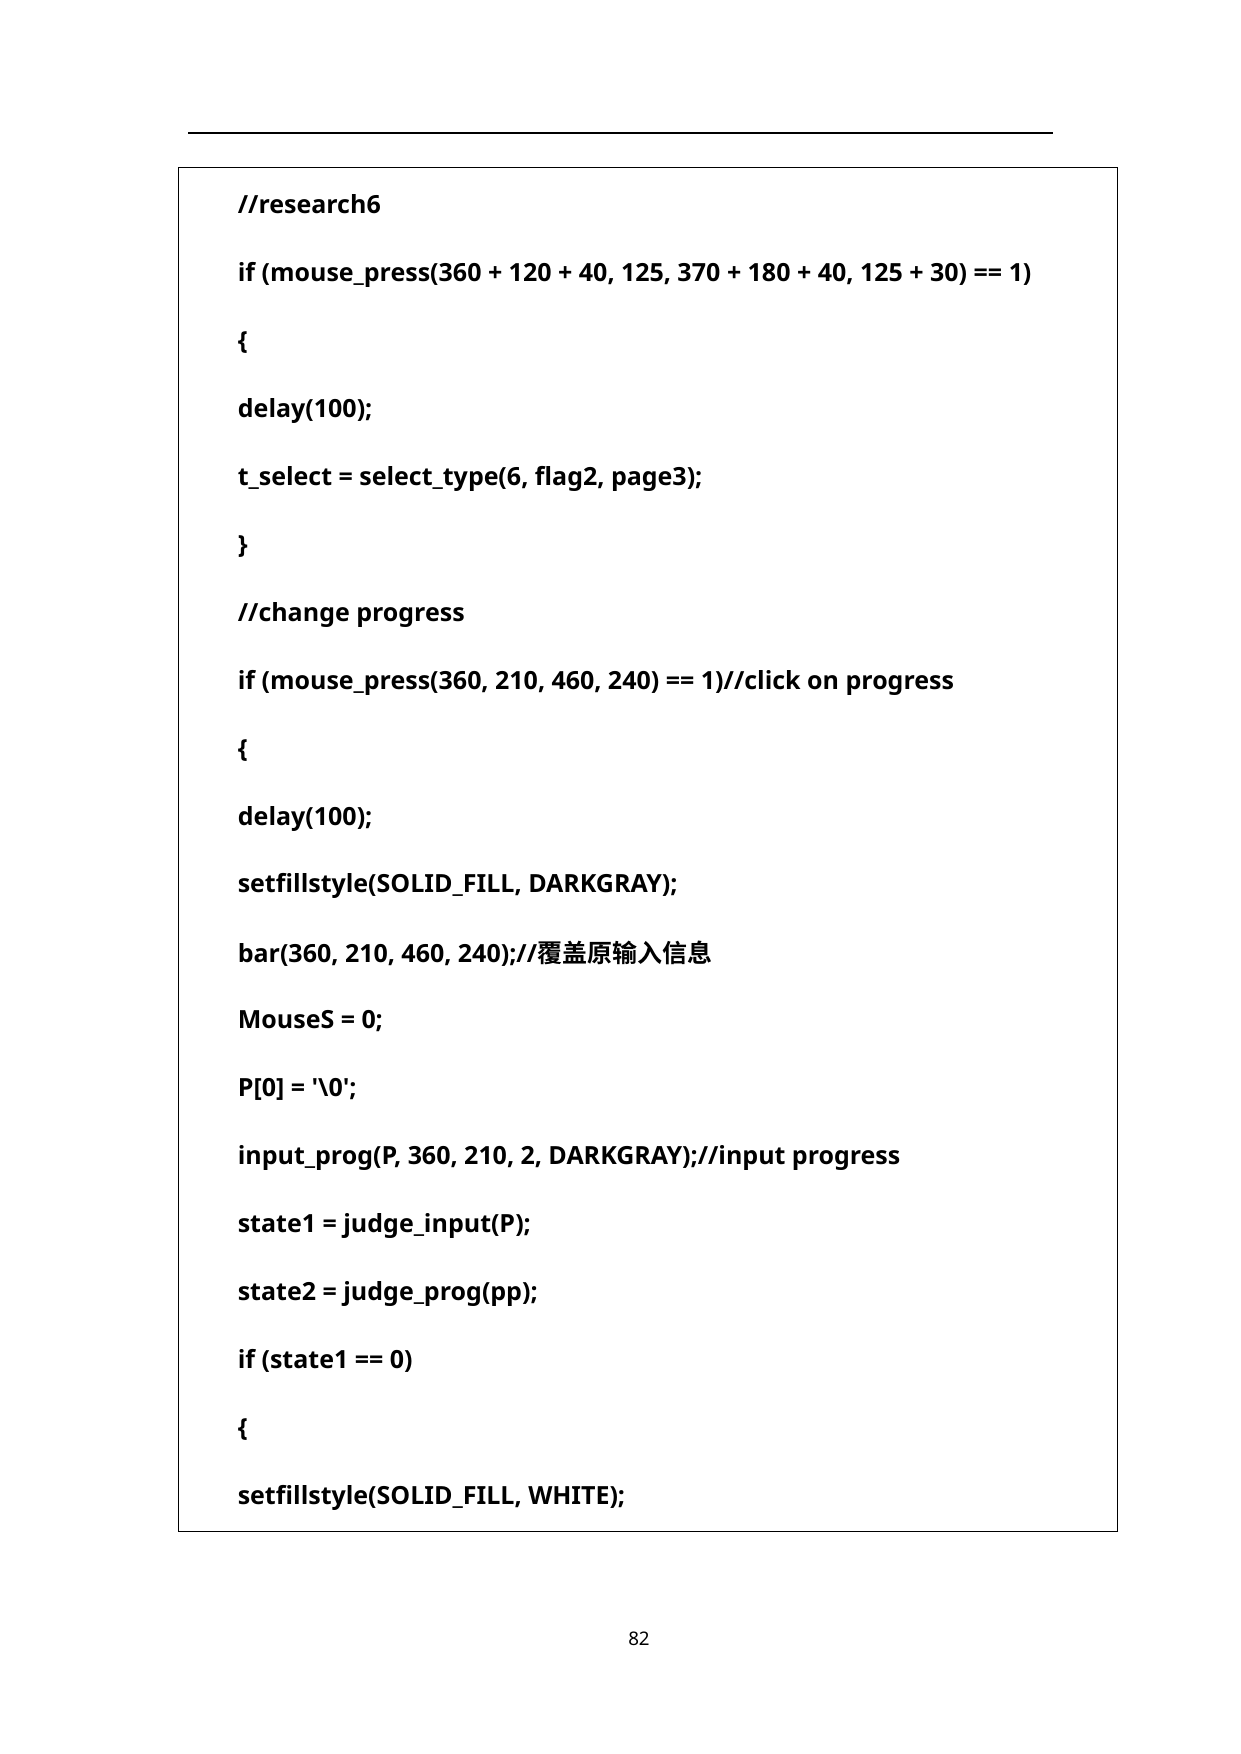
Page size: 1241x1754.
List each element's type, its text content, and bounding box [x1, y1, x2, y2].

text MouseS = 0; [187, 985, 1053, 1053]
text { [187, 713, 1053, 781]
text setfillstyle(SOLID_FILL, WHITE); [179, 1457, 1117, 1531]
text delay(100); [187, 374, 1053, 442]
text state2 = judge_prog(pp); [187, 1257, 1053, 1325]
text if (mouse_press(360, 210, 460, 240) == 1)//click on progress [187, 646, 1053, 713]
text } [187, 510, 1053, 578]
text input_prog(P, 360, 210, 2, DARKGRAY);//input progress [187, 1121, 1053, 1189]
text if (state1 == 0) [187, 1325, 1053, 1393]
text bar(360, 210, 460, 240);//覆盖原输入信息 [187, 917, 1053, 985]
text delay(100); [187, 781, 1053, 849]
text state1 = judge_input(P); [187, 1189, 1053, 1257]
text P[0] = '\0'; [187, 1053, 1053, 1121]
text if (mouse_press(360 + 120 + 40, 125, 370 + 180 + 40, 125 + 30) == 1) [187, 238, 1053, 306]
text { [187, 1393, 1053, 1457]
text //research6 [179, 168, 1117, 238]
text //change progress [187, 578, 1053, 646]
text { [187, 306, 1053, 374]
text setfillstyle(SOLID_FILL, DARKGRAY); [187, 849, 1053, 917]
text t_select = select_type(6, flag2, page3); [187, 442, 1053, 510]
